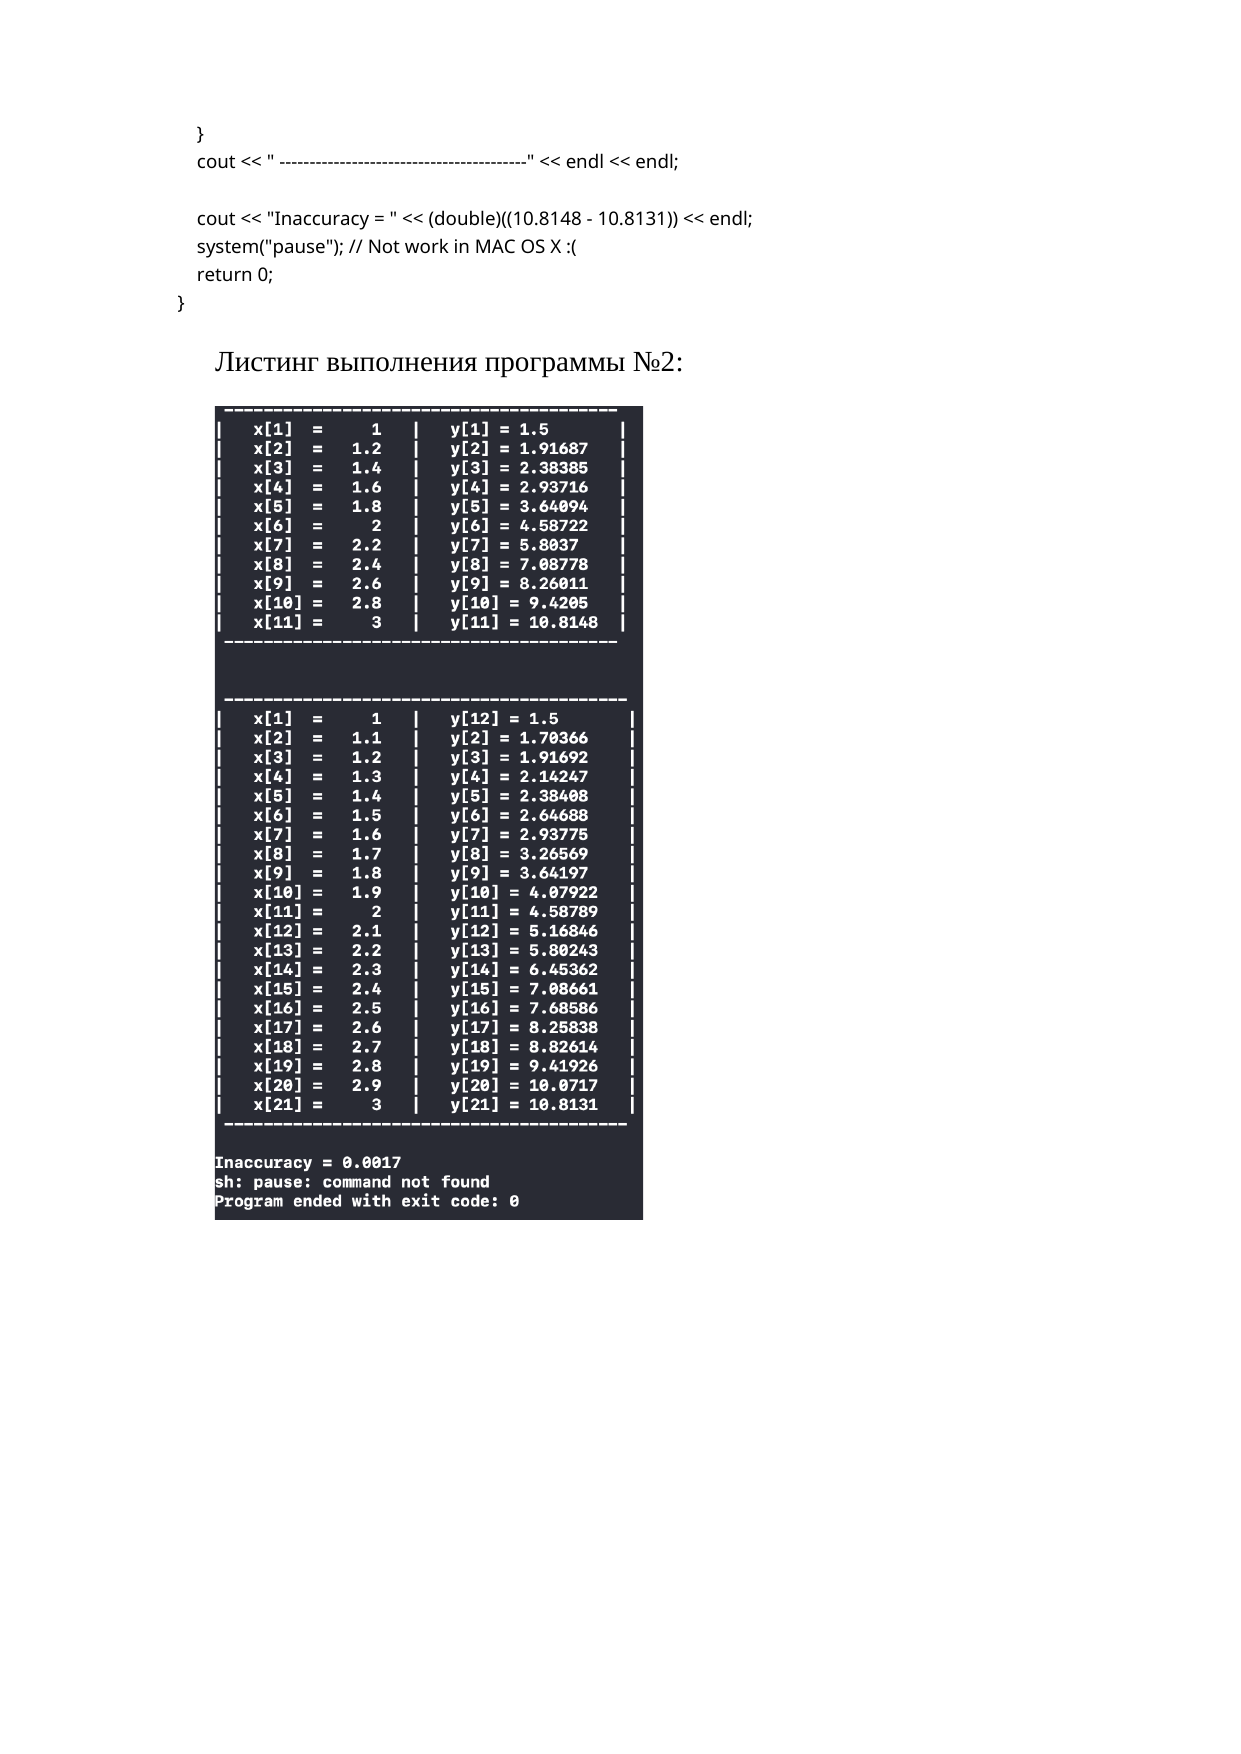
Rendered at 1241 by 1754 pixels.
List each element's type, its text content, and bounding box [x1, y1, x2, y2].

text Листинг выполнения программы №2: [215, 344, 1152, 377]
text return 0; [177, 259, 1152, 287]
text } [177, 287, 1152, 315]
text cout << " -----------------------------------------" << endl << endl; [177, 146, 1152, 174]
picture [214, 406, 644, 1220]
text } [177, 118, 1152, 146]
text cout << "Inaccuracy = " << (double)((10.8148 - 10.8131)) << endl; [177, 202, 1152, 231]
text system("pause"); // Not work in MAC OS X :( [177, 231, 1152, 259]
